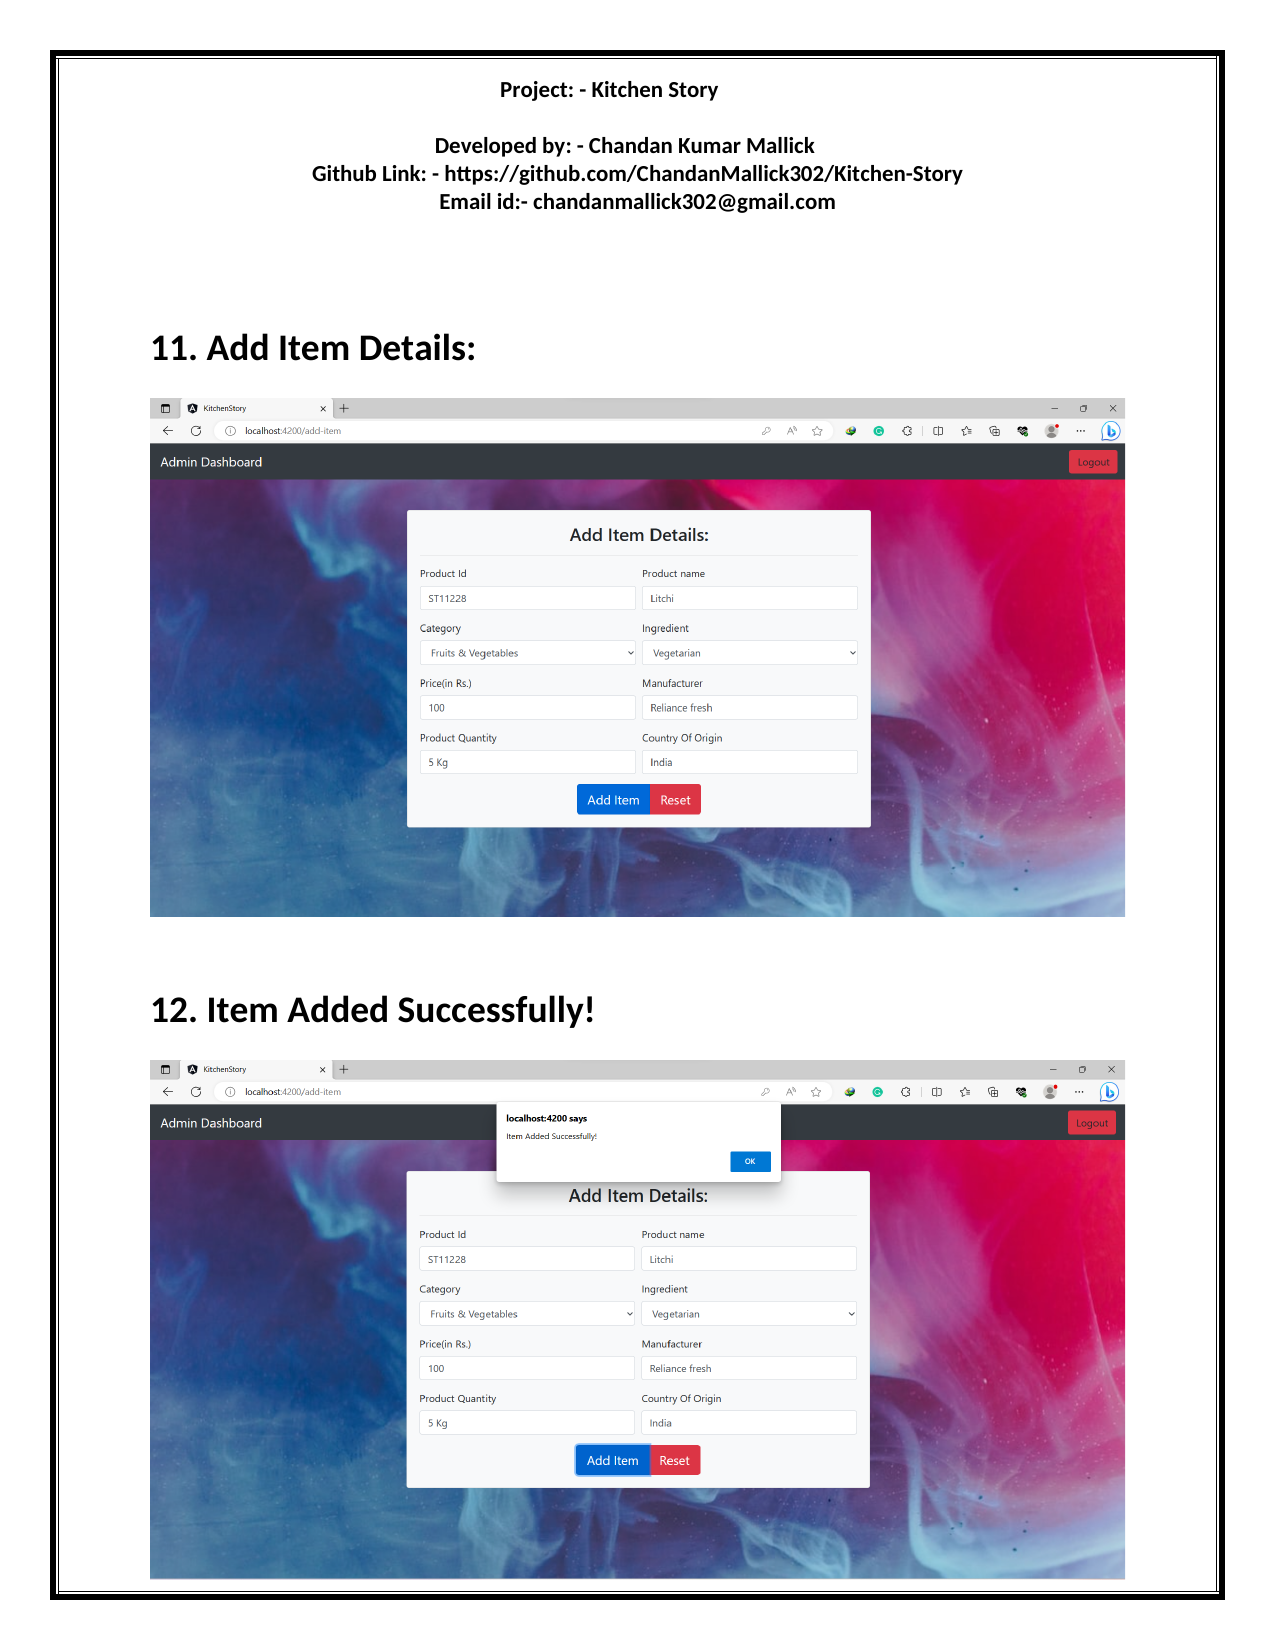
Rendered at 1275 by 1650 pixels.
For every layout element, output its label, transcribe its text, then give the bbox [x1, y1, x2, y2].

text 12. Item Added Successfully! [150, 986, 1125, 1032]
picture [150, 1060, 1125, 1580]
picture [150, 398, 1125, 917]
text 11. Add Item Details: [150, 324, 1125, 370]
